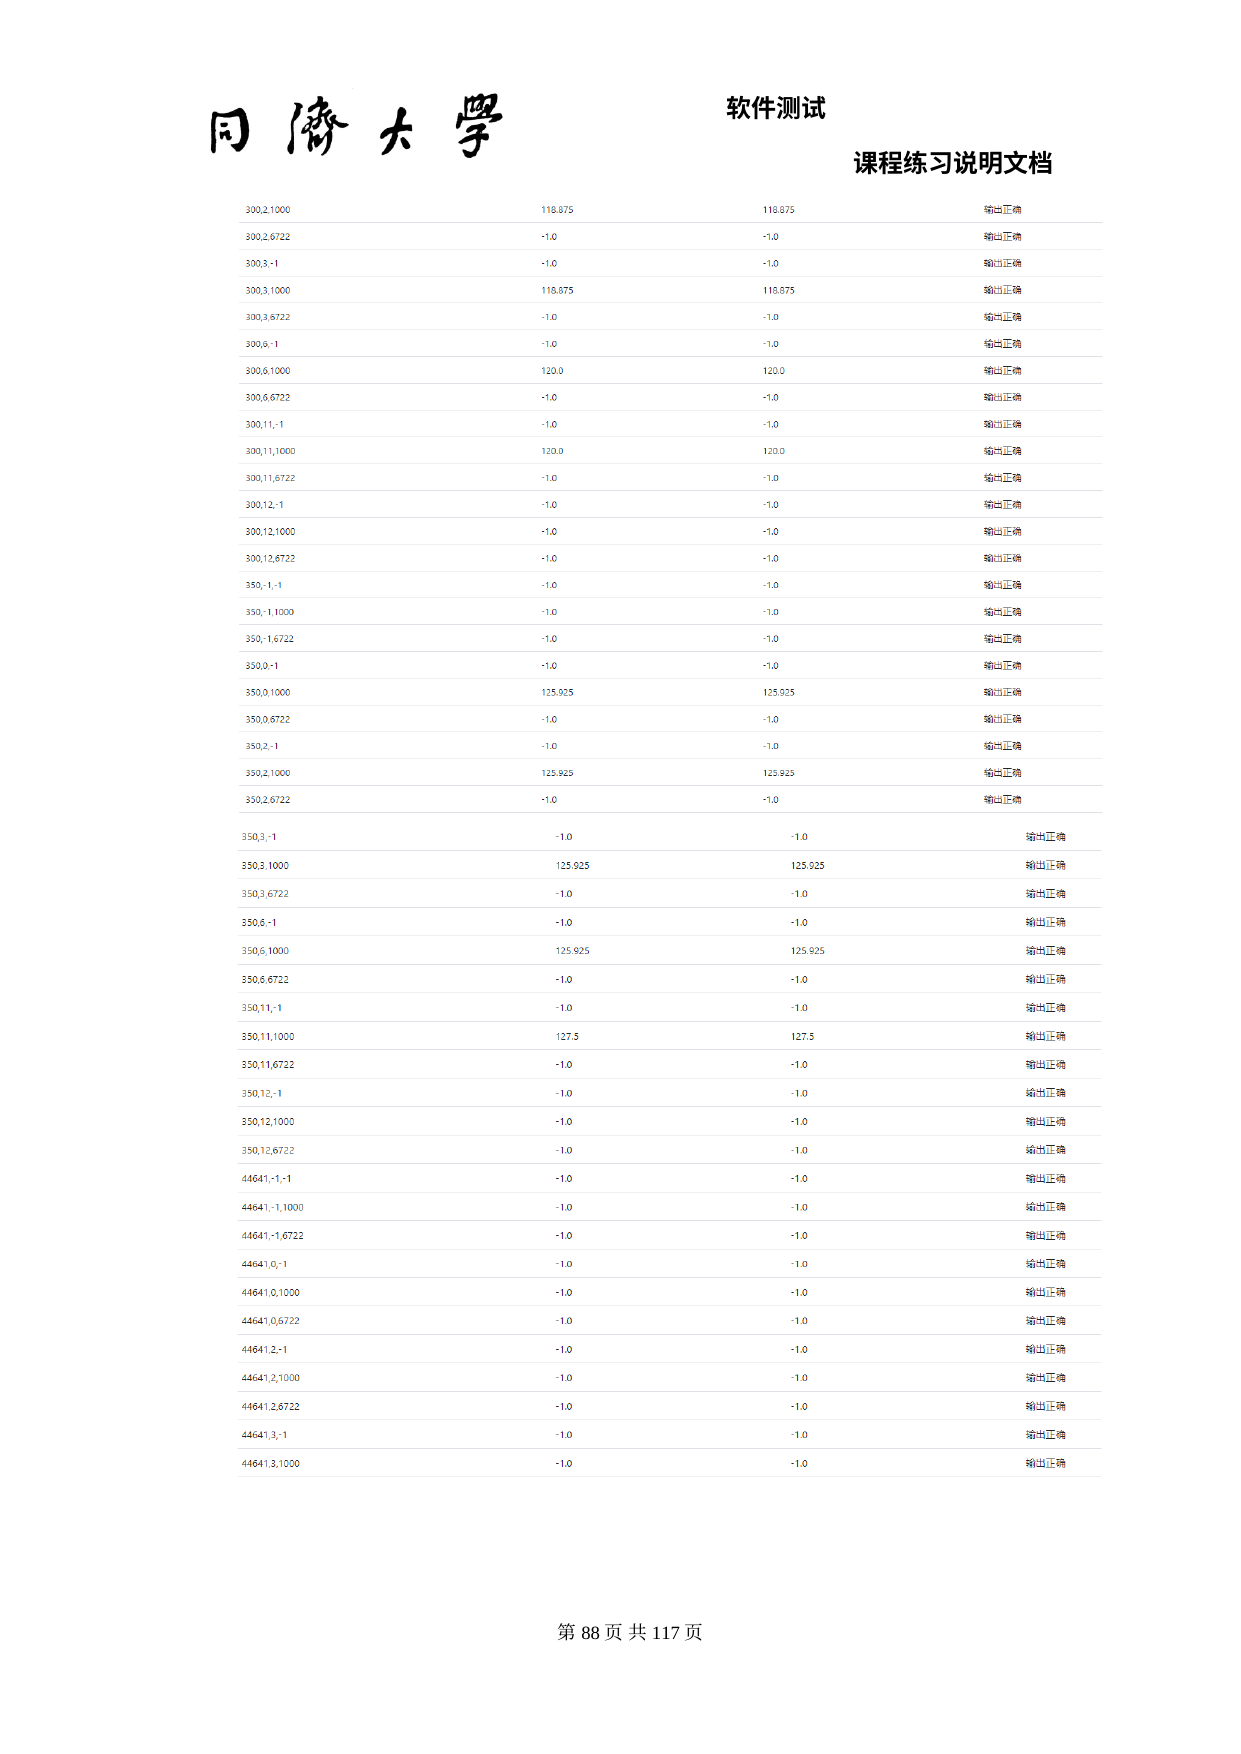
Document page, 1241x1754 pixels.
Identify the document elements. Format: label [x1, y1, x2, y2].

picture [237, 202, 1103, 818]
picture [188, 86, 520, 165]
picture [237, 832, 1102, 1479]
